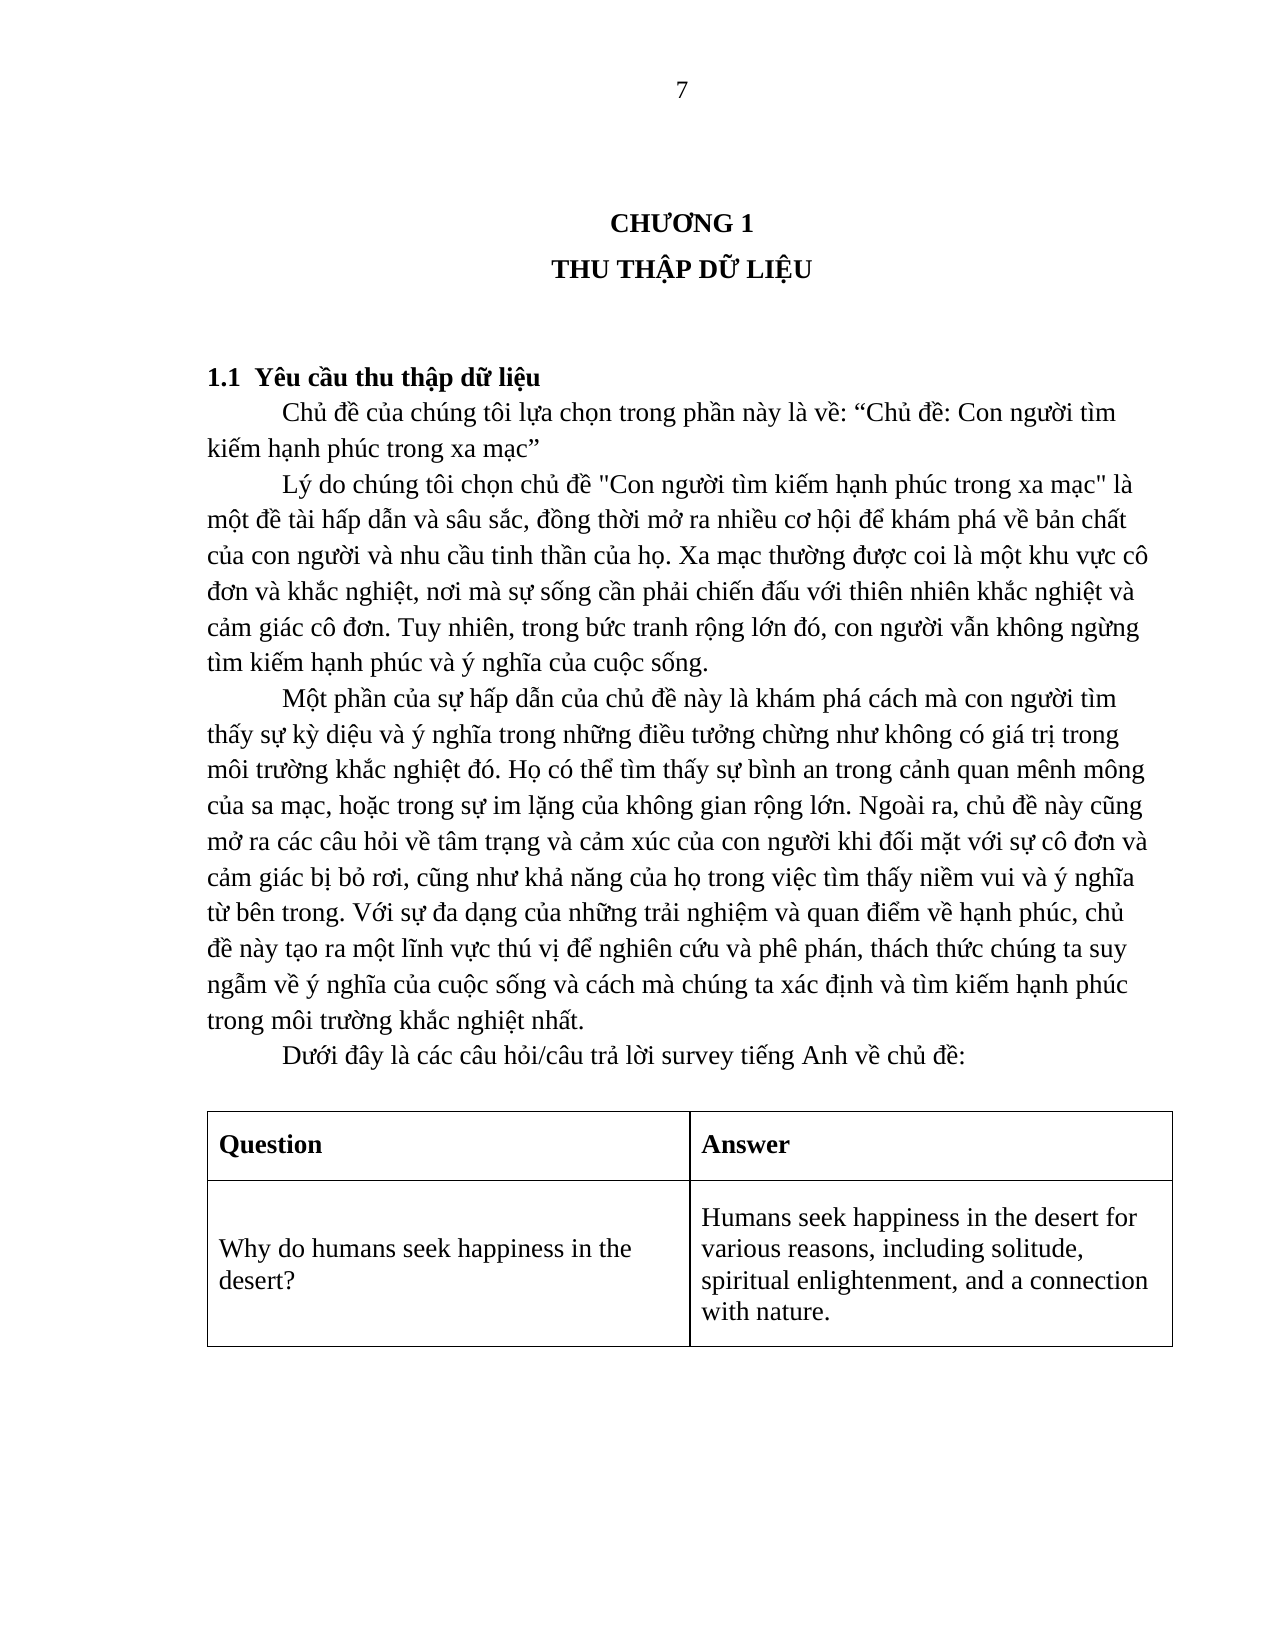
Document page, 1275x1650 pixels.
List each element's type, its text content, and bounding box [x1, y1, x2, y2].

text Chủ đề của chúng tôi lựa chọn trong phần này là về: “Chủ đề: Con người tìm kiếm hạnh phúc trong xa mạc” [207, 396, 1157, 463]
table_cell Humans seek happiness in the desert for various reasons, including solitude, spiritual enlightenment, and a connection with nature. [691, 1181, 1172, 1346]
table_cell Why do humans seek happiness in the desert? [208, 1181, 689, 1346]
text CHƯƠNG 1 [207, 207, 1157, 238]
table_header Question [208, 1112, 689, 1180]
table_header Answer [691, 1112, 1172, 1180]
text 1.1 Yêu cầu thu thập dữ liệu [207, 361, 1157, 392]
text THU THẬP DỮ LIỆU [207, 253, 1157, 284]
text Một phần của sự hấp dẫn của chủ đề này là khám phá cách mà con người tìm thấy sự kỳ diệu và ý nghĩa trong những điều tưởng chừng như không có giá trị trong môi trường khắc nghiệt đó. Họ có thể tìm thấy sự bình an trong cảnh quan mênh mông của sa mạc, hoặc trong sự im lặng của không gian rộng lớn. Ngoài ra, chủ đề này cũng mở ra các câu hỏi về tâm trạng và cảm xúc của con người khi đối mặt với sự cô đơn và cảm giác bị bỏ rơi, cũng như khả năng của họ trong việc tìm thấy niềm vui và ý nghĩa từ bên trong. Với sự đa dạng của những trải nghiệm và quan điểm về hạnh phúc, chủ đề này tạo ra một lĩnh vực thú vị để nghiên cứu và phê phán, thách thức chúng ta suy ngẫm về ý nghĩa của cuộc sống và cách mà chúng ta xác định và tìm kiếm hạnh phúc trong môi trường khắc nghiệt nhất. [207, 682, 1157, 1035]
text Dưới đây là các câu hỏi/câu trả lời survey tiếng Anh về chủ đề: [207, 1039, 1157, 1071]
text Lý do chúng tôi chọn chủ đề "Con người tìm kiếm hạnh phúc trong xa mạc" là một đề tài hấp dẫn và sâu sắc, đồng thời mở ra nhiều cơ hội để khám phá về bản chất của con người và nhu cầu tinh thần của họ. Xa mạc thường được coi là một khu vực cô đơn và khắc nghiệt, nơi mà sự sống cần phải chiến đấu với thiên nhiên khắc nghiệt và cảm giác cô đơn. Tuy nhiên, trong bức tranh rộng lớn đó, con người vẫn không ngừng tìm kiếm hạnh phúc và ý nghĩa của cuộc sống. [207, 468, 1157, 678]
